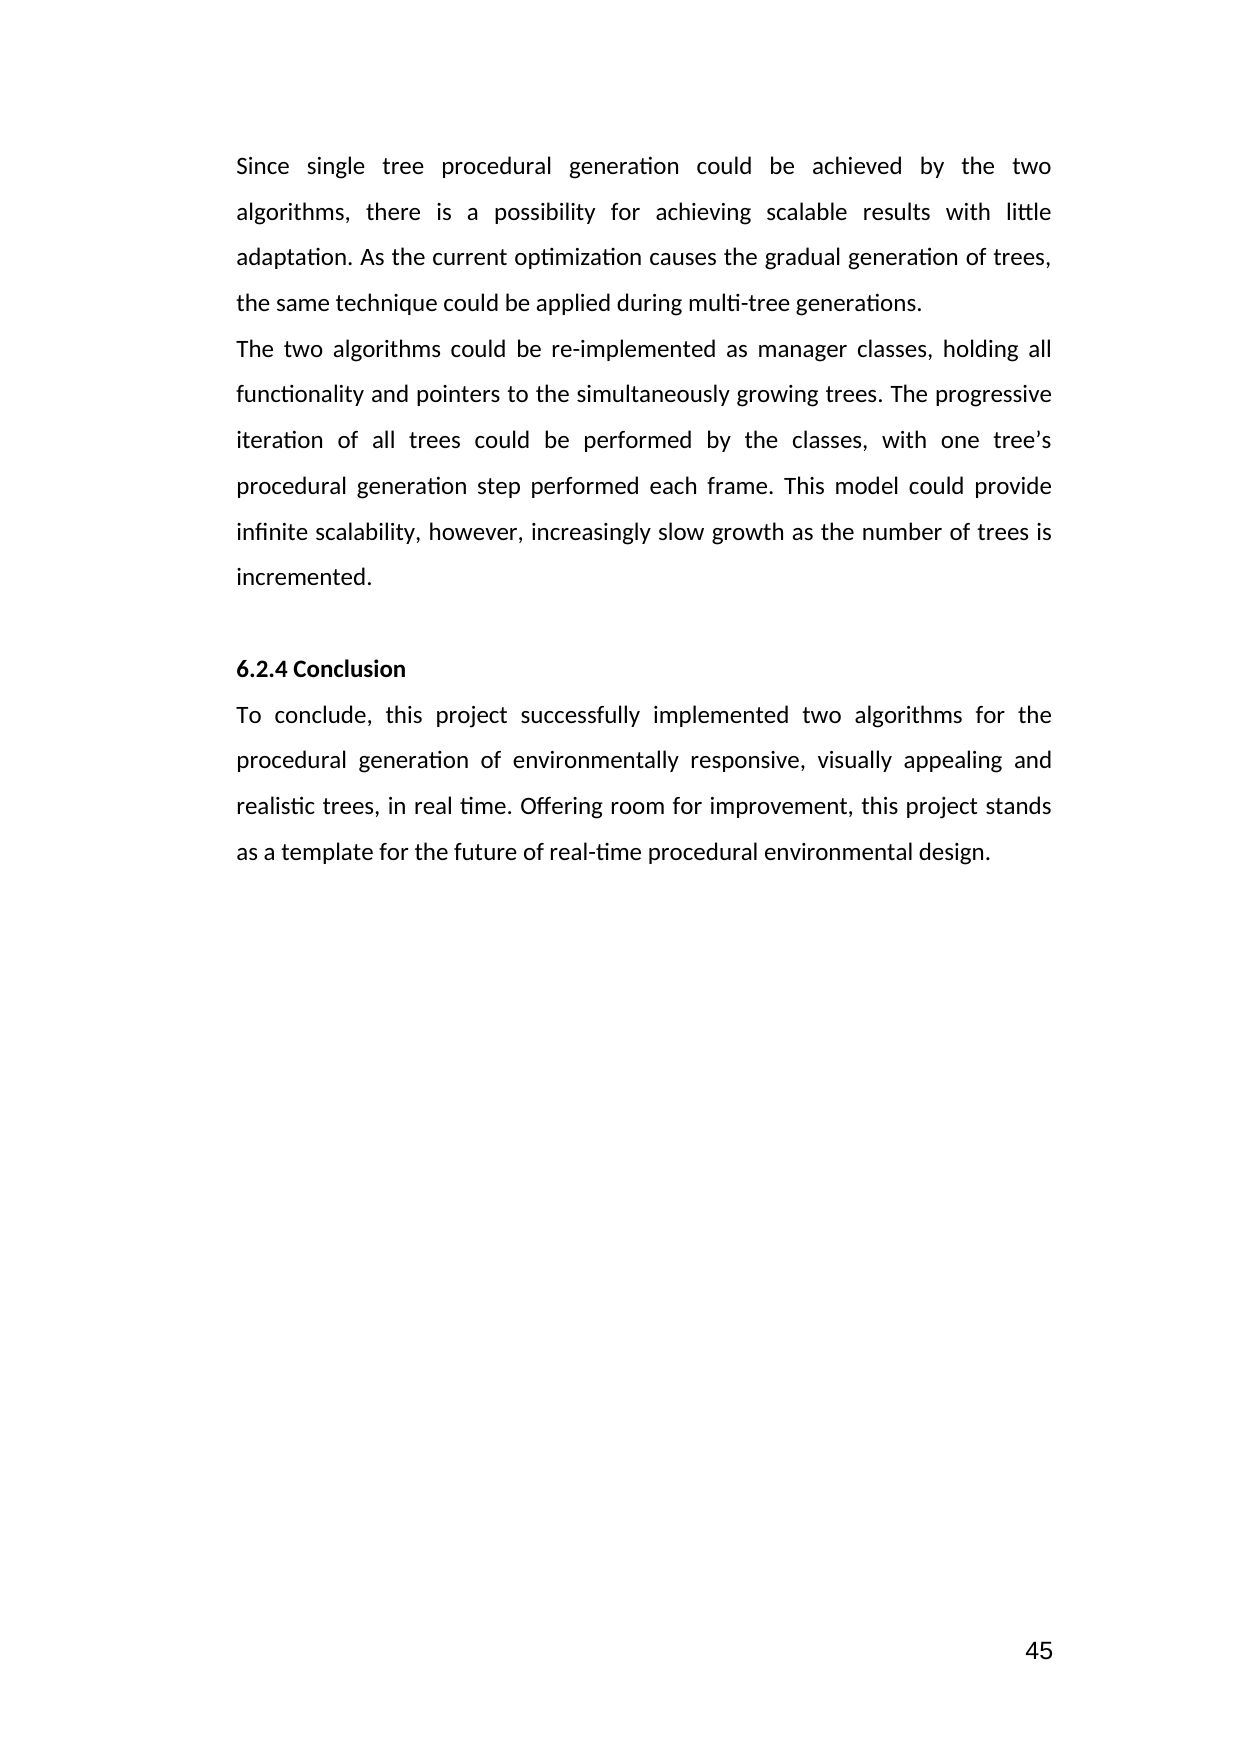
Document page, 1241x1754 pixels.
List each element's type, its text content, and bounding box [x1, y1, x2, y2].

text 6.2.4 Conclusion [236, 653, 1053, 683]
text To conclude, this project successfully implemented two algorithms for the procedural generation of environmentally responsive, visually appealing and realistic trees, in real time. Offering room for improvement, this project stands as a template for the future of real-time procedural environmental design. [236, 699, 1053, 866]
text The two algorithms could be re-implemented as manager classes, holding all functionality and pointers to the simultaneously growing trees. The progressive iteration of all trees could be performed by the classes, with one tree’s procedural generation step performed each frame. This model could provide infinite scalability, however, increasingly slow growth as the number of trees is incremented. [236, 333, 1053, 592]
text Since single tree procedural generation could be achieved by the two algorithms, there is a possibility for achieving scalable results with little adaptation. As the current optimization causes the gradual generation of trees, the same technique could be applied during multi-tree generations. [236, 150, 1053, 318]
